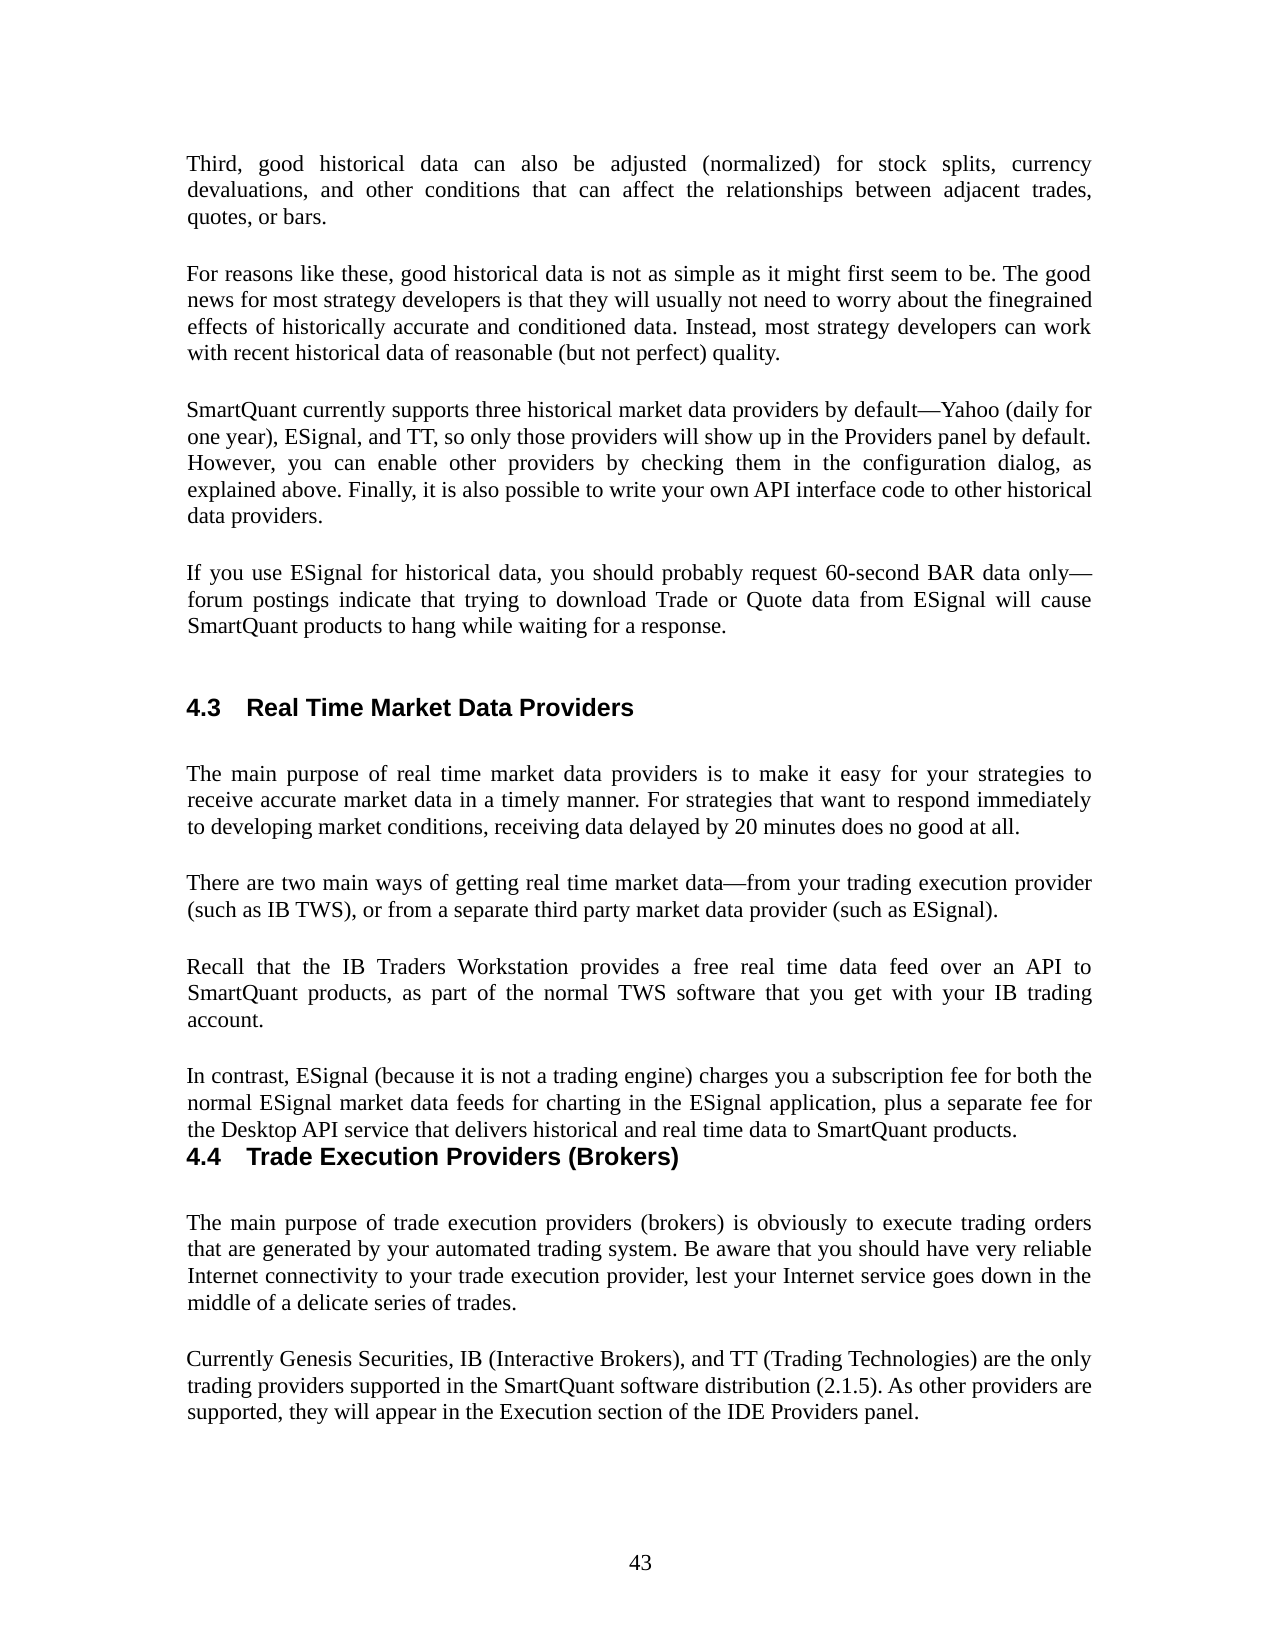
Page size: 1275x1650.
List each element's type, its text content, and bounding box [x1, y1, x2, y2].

subtitle Real Time Market Data Providers [186, 693, 1095, 722]
text For reasons like these, good historical data is not as simple as it might first seem to be. The good news for most strategy developers is that they will usually not need to worry about the finegrained effects of historically accurate and conditioned data. Instead, most strategy developers can work with recent historical data of reasonable (but not perfect) quality. [186, 260, 1093, 366]
text The main purpose of real time market data providers is to make it easy for your strategies to receive accurate market data in a timely manner. For strategies that want to respond immediately to developing market conditions, receiving data delayed by 20 minutes does no good at all. [186, 760, 1093, 839]
text There are two main ways of getting real time market data—from your trading execution provider (such as IB TWS), or from a separate third party market data provider (such as ESignal). [186, 869, 1093, 922]
text In contrast, ESignal (because it is not a trading engine) charges you a subscription fee for both the normal ESignal market data feeds for charting in the ESignal application, plus a separate fee for the Desktop API service that delivers historical and real time data to SmartQuant products. [186, 1062, 1093, 1142]
text Recall that the IB Traders Workstation provides a free real time data feed over an API to SmartQuant products, as part of the normal TWS software that you get with your IB trading account. [186, 953, 1093, 1032]
text If you use ESignal for historical data, you should probably request 60-second BAR data only— forum postings indicate that trying to download Trade or Quote data from ESignal will cause SmartQuant products to hang while waiting for a response. [186, 559, 1093, 638]
text Third, good historical data can also be adjusted (normalized) for stock splits, currency devaluations, and other conditions that can affect the relationships between adjacent trades, quotes, or bars. [186, 150, 1093, 229]
text Currently Genesis Securities, IB (Interactive Brokers), and TT (Trading Technologies) are the only trading providers supported in the SmartQuant software distribution (2.1.5). As other providers are supported, they will appear in the Execution section of the IDE Providers panel. [186, 1345, 1093, 1425]
subtitle Trade Execution Providers (Brokers) [186, 1142, 1095, 1171]
text The main purpose of trade execution providers (brokers) is obviously to execute trading orders that are generated by your automated trading system. Be aware that you should have very reliable Internet connectivity to your trade execution provider, lest your Internet service goes down in the middle of a delicate series of trades. [186, 1209, 1093, 1315]
text SmartQuant currently supports three historical market data providers by default—Yahoo (daily for one year), ESignal, and TT, so only those providers will show up in the Providers panel by default. However, you can enable other providers by checking them in the configuration dialog, as explained above. Finally, it is also possible to write your own API interface code to other historical data providers. [186, 396, 1093, 529]
